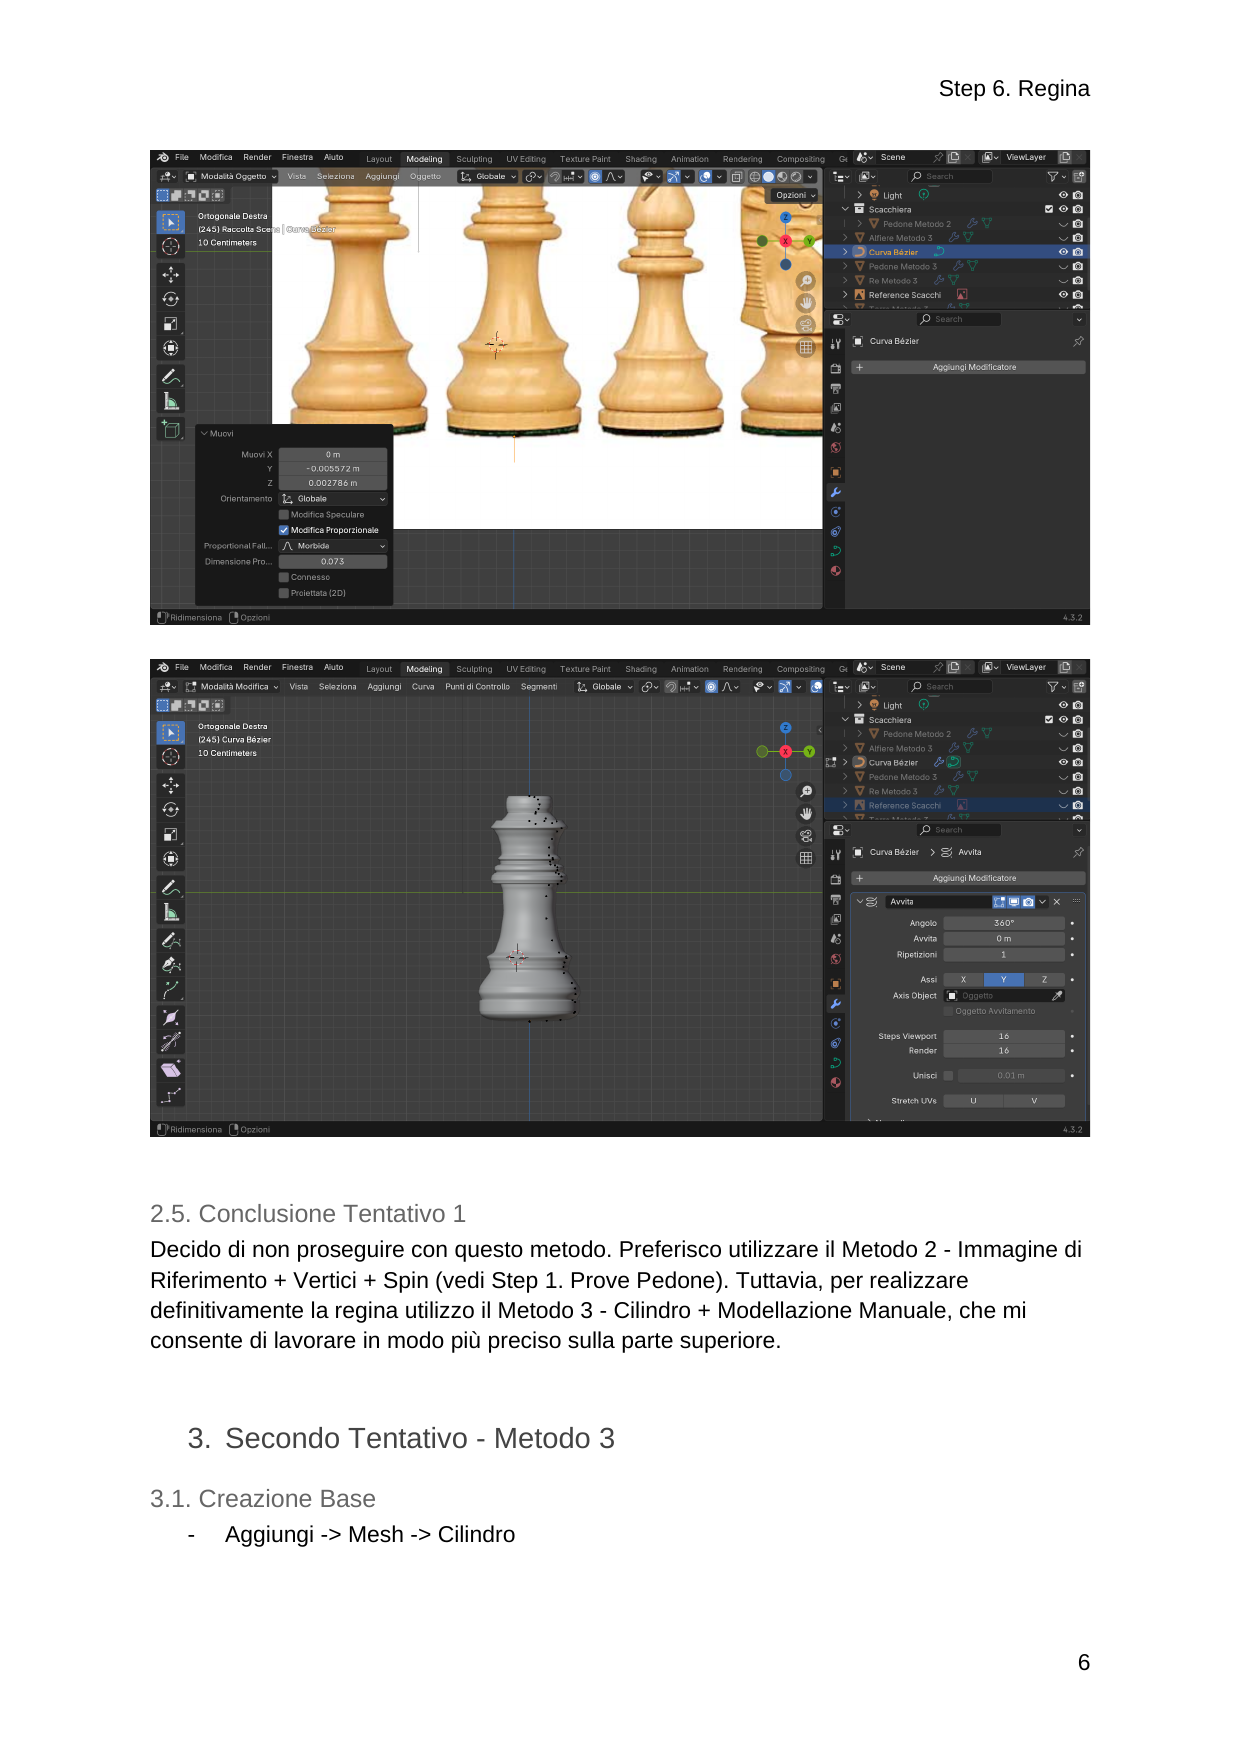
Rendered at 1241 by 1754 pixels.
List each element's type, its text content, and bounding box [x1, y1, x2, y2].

list Aggiungi -> Mesh -> Cilindro [187, 1521, 1090, 1547]
picture [150, 150, 1091, 625]
picture [150, 659, 1091, 1137]
subtitle 3.1. Creazione Base [150, 1483, 1090, 1512]
subtitle 2.5. Conclusione Tentativo 1 [150, 1199, 1090, 1228]
text Decido di non proseguire con questo metodo. Preferisco utilizzare il Metodo 2 - Immagine di Riferimento + Vertici + Spin (vedi Step 1. Prove Pedone). Tuttavia, per realizzare definitivamente la regina utilizzo il Metodo 3 - Cilindro + Modellazione Manuale, che mi consente di lavorare in modo più preciso sulla parte superiore. [150, 1236, 1090, 1353]
subtitle Secondo Tentativo - Metodo 3 [187, 1421, 1090, 1454]
